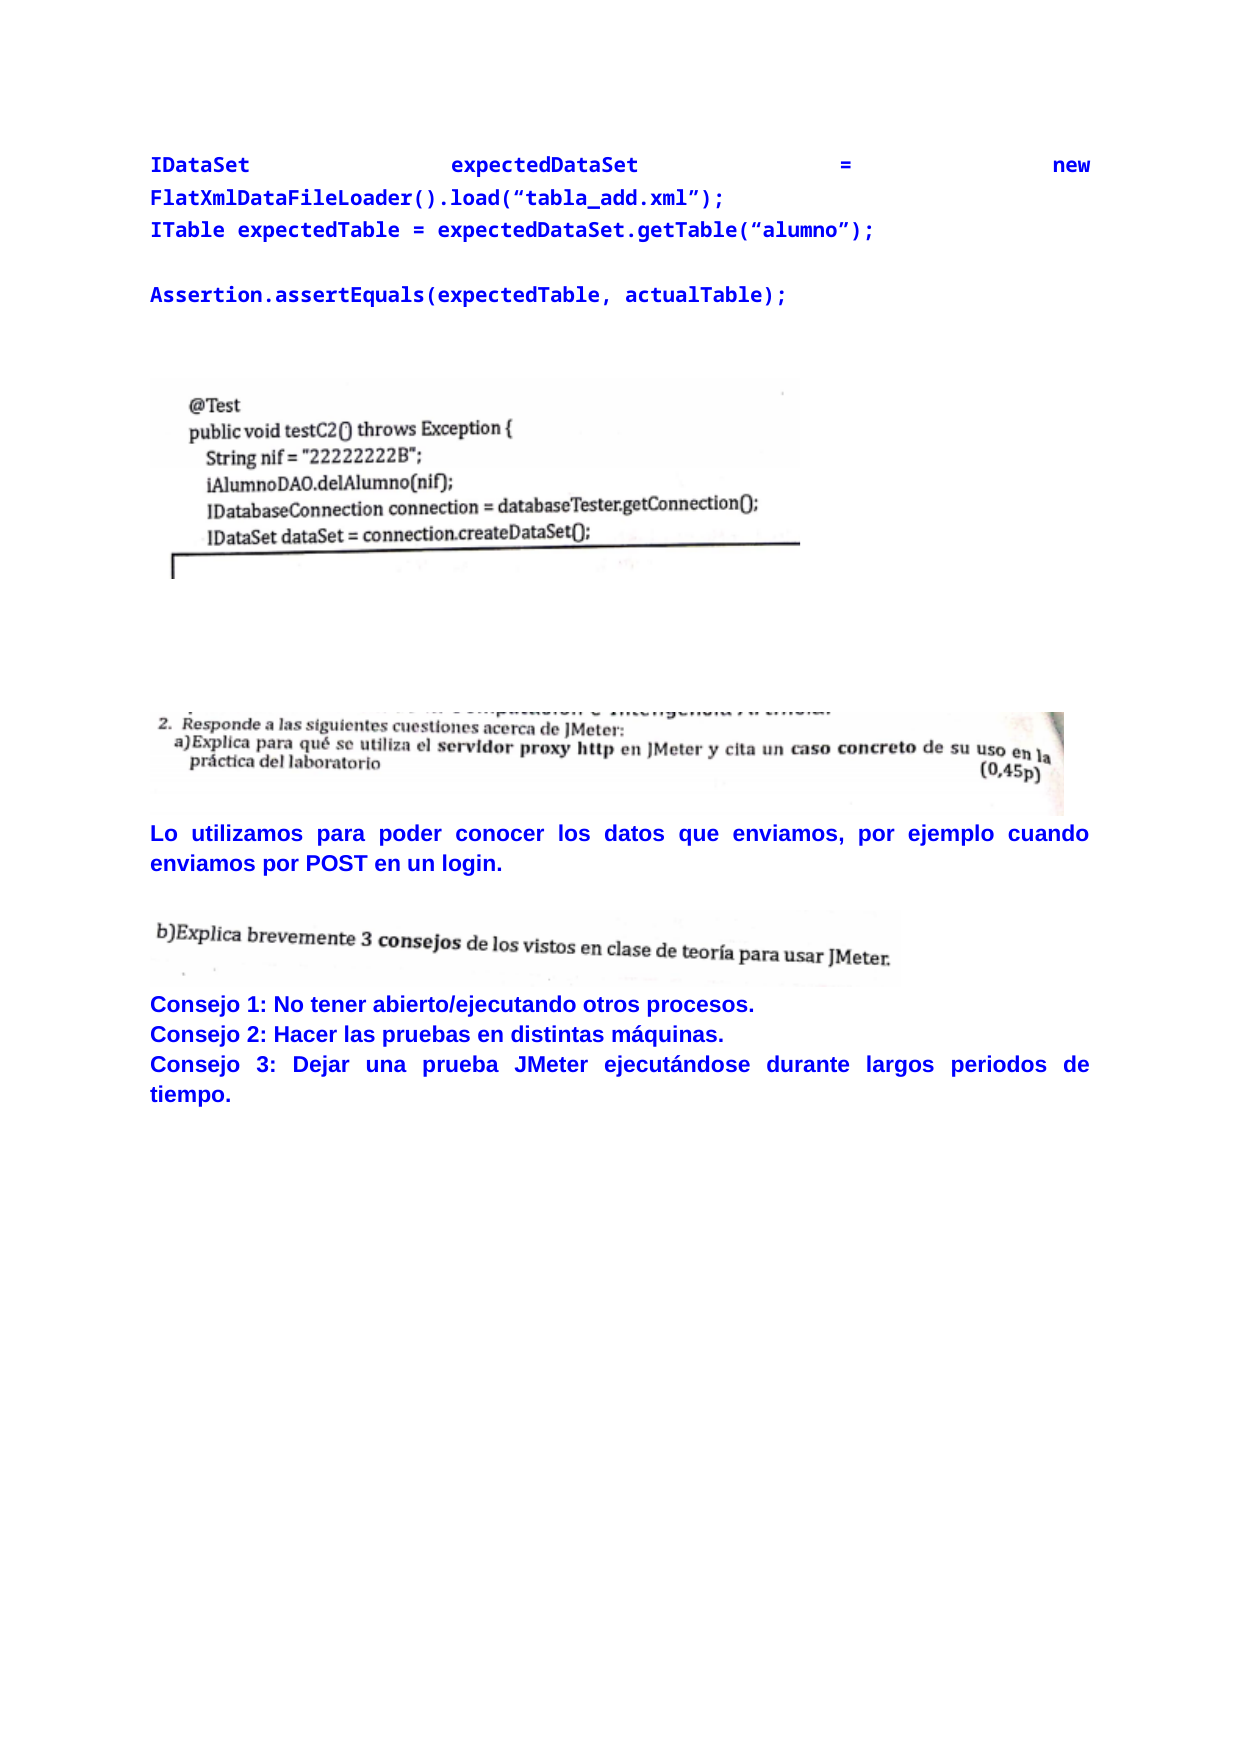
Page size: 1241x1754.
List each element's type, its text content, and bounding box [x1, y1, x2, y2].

text Consejo 2: Hacer las pruebas en distintas máquinas. [150, 1021, 1090, 1047]
text Consejo 3: Dejar una prueba JMeter ejecutándose durante largos periodos de tiempo. [150, 1051, 1090, 1107]
text Consejo 1: No tener abierto/ejecutando otros procesos. [150, 991, 1090, 1017]
picture [150, 910, 902, 987]
text IDataSet expectedDataSet = new FlatXmlDataFileLoader().load(“tabla_add.xml”); [150, 150, 1090, 211]
picture [150, 378, 800, 579]
text Assertion.assertEquals(expectedTable, actualTable); [150, 280, 1090, 309]
picture [150, 712, 1064, 816]
text ITable expectedTable = expectedDataSet.getTable(“alumno”); [150, 215, 1090, 244]
